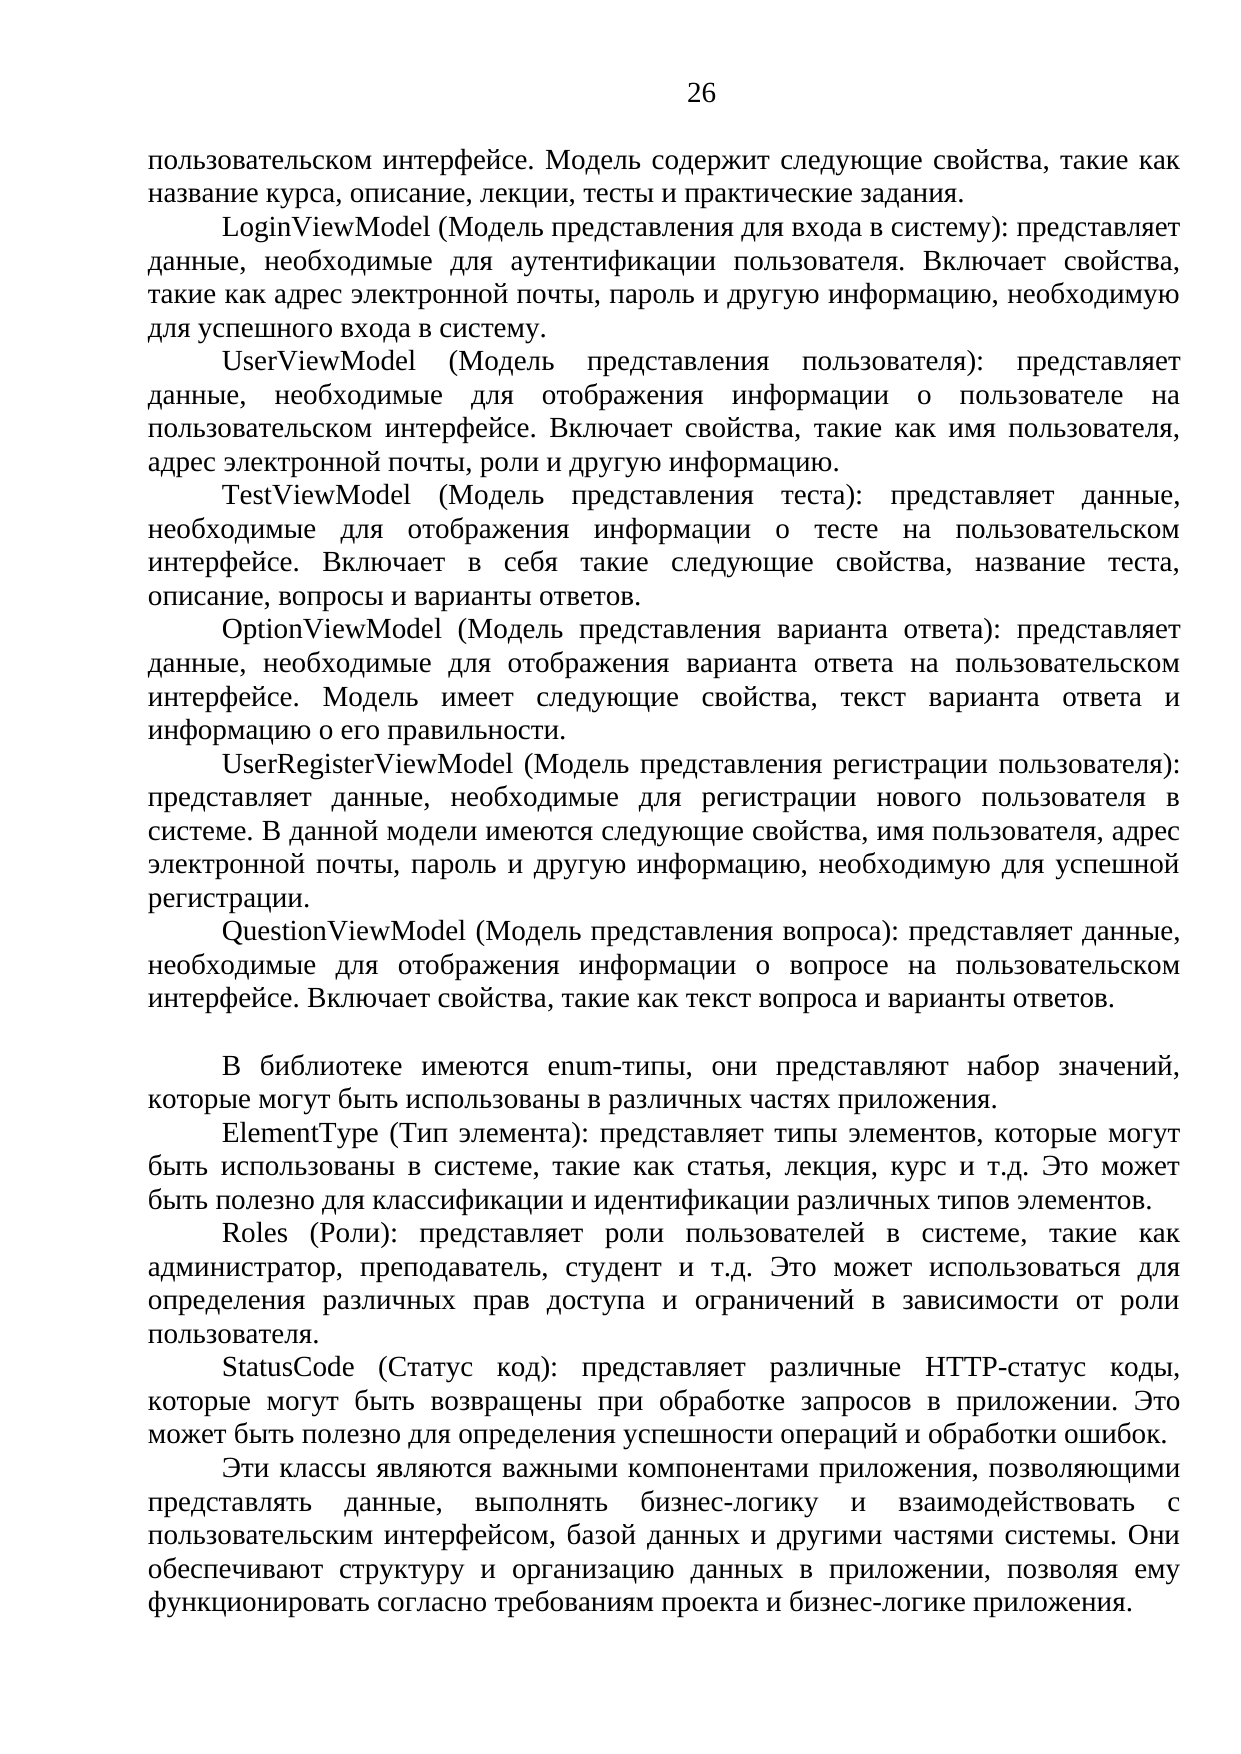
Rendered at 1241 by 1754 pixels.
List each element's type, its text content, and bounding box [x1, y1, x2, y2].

text Эти классы являются важными компонентами приложения, позволяющими представлять данные, выполнять бизнес-логику и взаимодействовать с пользовательским интерфейсом, базой данных и другими частями системы. Они обеспечивают структуру и организацию данных в приложении, позволяя ему функционировать согласно требованиям проекта и бизнес-логике приложения. [148, 1450, 1181, 1618]
text QuestionViewModel (Модель представления вопроса): представляет данные, необходимые для отображения информации о вопросе на пользовательском интерфейсе. Включает свойства, такие как текст вопроса и варианты ответов. [148, 913, 1181, 1014]
text В библиотеке имеются enum-типы, они представляют набор значений, которые могут быть использованы в различных частях приложения. [148, 1048, 1181, 1115]
text OptionViewModel (Модель представления варианта ответа): представляет данные, необходимые для отображения варианта ответа на пользовательском интерфейсе. Модель имеет следующие свойства, текст варианта ответа и информацию о его правильности. [148, 612, 1181, 746]
text UserViewModel (Модель представления пользователя): представляет данные, необходимые для отображения информации о пользователе на пользовательском интерфейсе. Включает свойства, такие как имя пользователя, адрес электронной почты, роли и другую информацию. [148, 343, 1181, 477]
text StatusCode (Статус код): представляет различные HTTP-статус коды, которые могут быть возвращены при обработке запросов в приложении. Это может быть полезно для определения успешности операций и обработки ошибок. [148, 1349, 1181, 1450]
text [148, 142, 1181, 209]
text ElementType (Тип элемента): представляет типы элементов, которые могут быть использованы в системе, такие как статья, лекция, курс и т.д. Это может быть полезно для классификации и идентификации различных типов элементов. [148, 1115, 1181, 1215]
text LoginViewModel (Модель представления для входа в систему): представляет данные, необходимые для аутентификации пользователя. Включает свойства, такие как адрес электронной почты, пароль и другую информацию, необходимую для успешного входа в систему. [148, 209, 1181, 343]
text TestViewModel (Модель представления теста): представляет данные, необходимые для отображения информации о тесте на пользовательском интерфейсе. Включает в себя такие следующие свойства, название теста, описание, вопросы и варианты ответов. [148, 477, 1181, 612]
text UserRegisterViewModel (Модель представления регистрации пользователя): представляет данные, необходимые для регистрации нового пользователя в системе. В данной модели имеются следующие свойства, имя пользователя, адрес электронной почты, пароль и другую информацию, необходимую для успешной регистрации. [148, 746, 1181, 913]
text Roles (Роли): представляет роли пользователей в системе, такие как администратор, преподаватель, студент и т.д. Это может использоваться для определения различных прав доступа и ограничений в зависимости от роли пользователя. [148, 1215, 1181, 1349]
